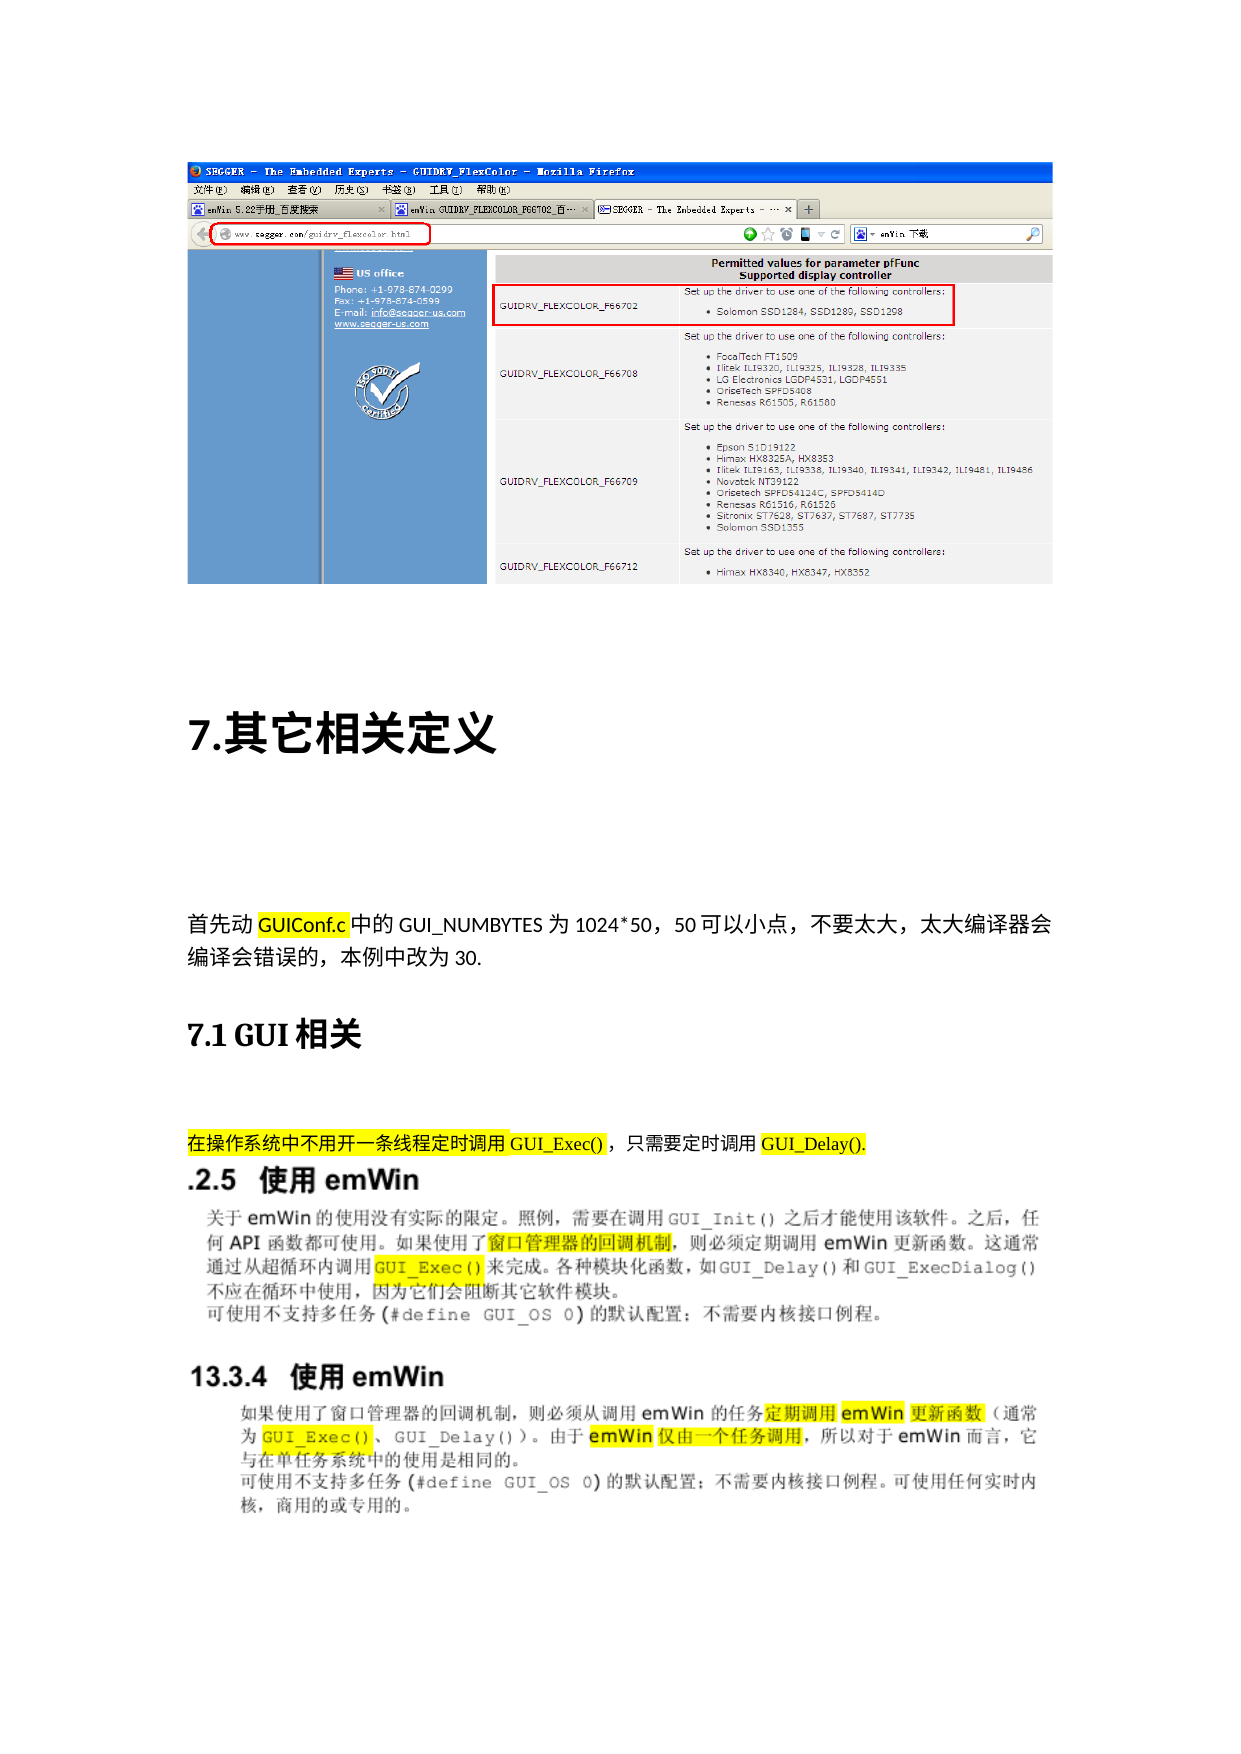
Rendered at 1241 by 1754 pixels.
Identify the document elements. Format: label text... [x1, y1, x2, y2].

text 在操作系统中不用开一条线程定时调用GUI_Exec() ，只需要定时调用GUI_Delay(). [187, 1126, 1053, 1158]
text 首先动GUIConf.c中的GUI_NUMBYTES 为1024*50，50可以小点，不要太大，太大编译器会编译会错误的，本例中改为30. [187, 907, 1053, 972]
subtitle 7.1 GUI相关 [187, 999, 1053, 1064]
picture [187, 162, 1053, 584]
subtitle 7.其它相关定义 [187, 682, 1053, 779]
picture [187, 1353, 1053, 1541]
picture [187, 1158, 1053, 1341]
